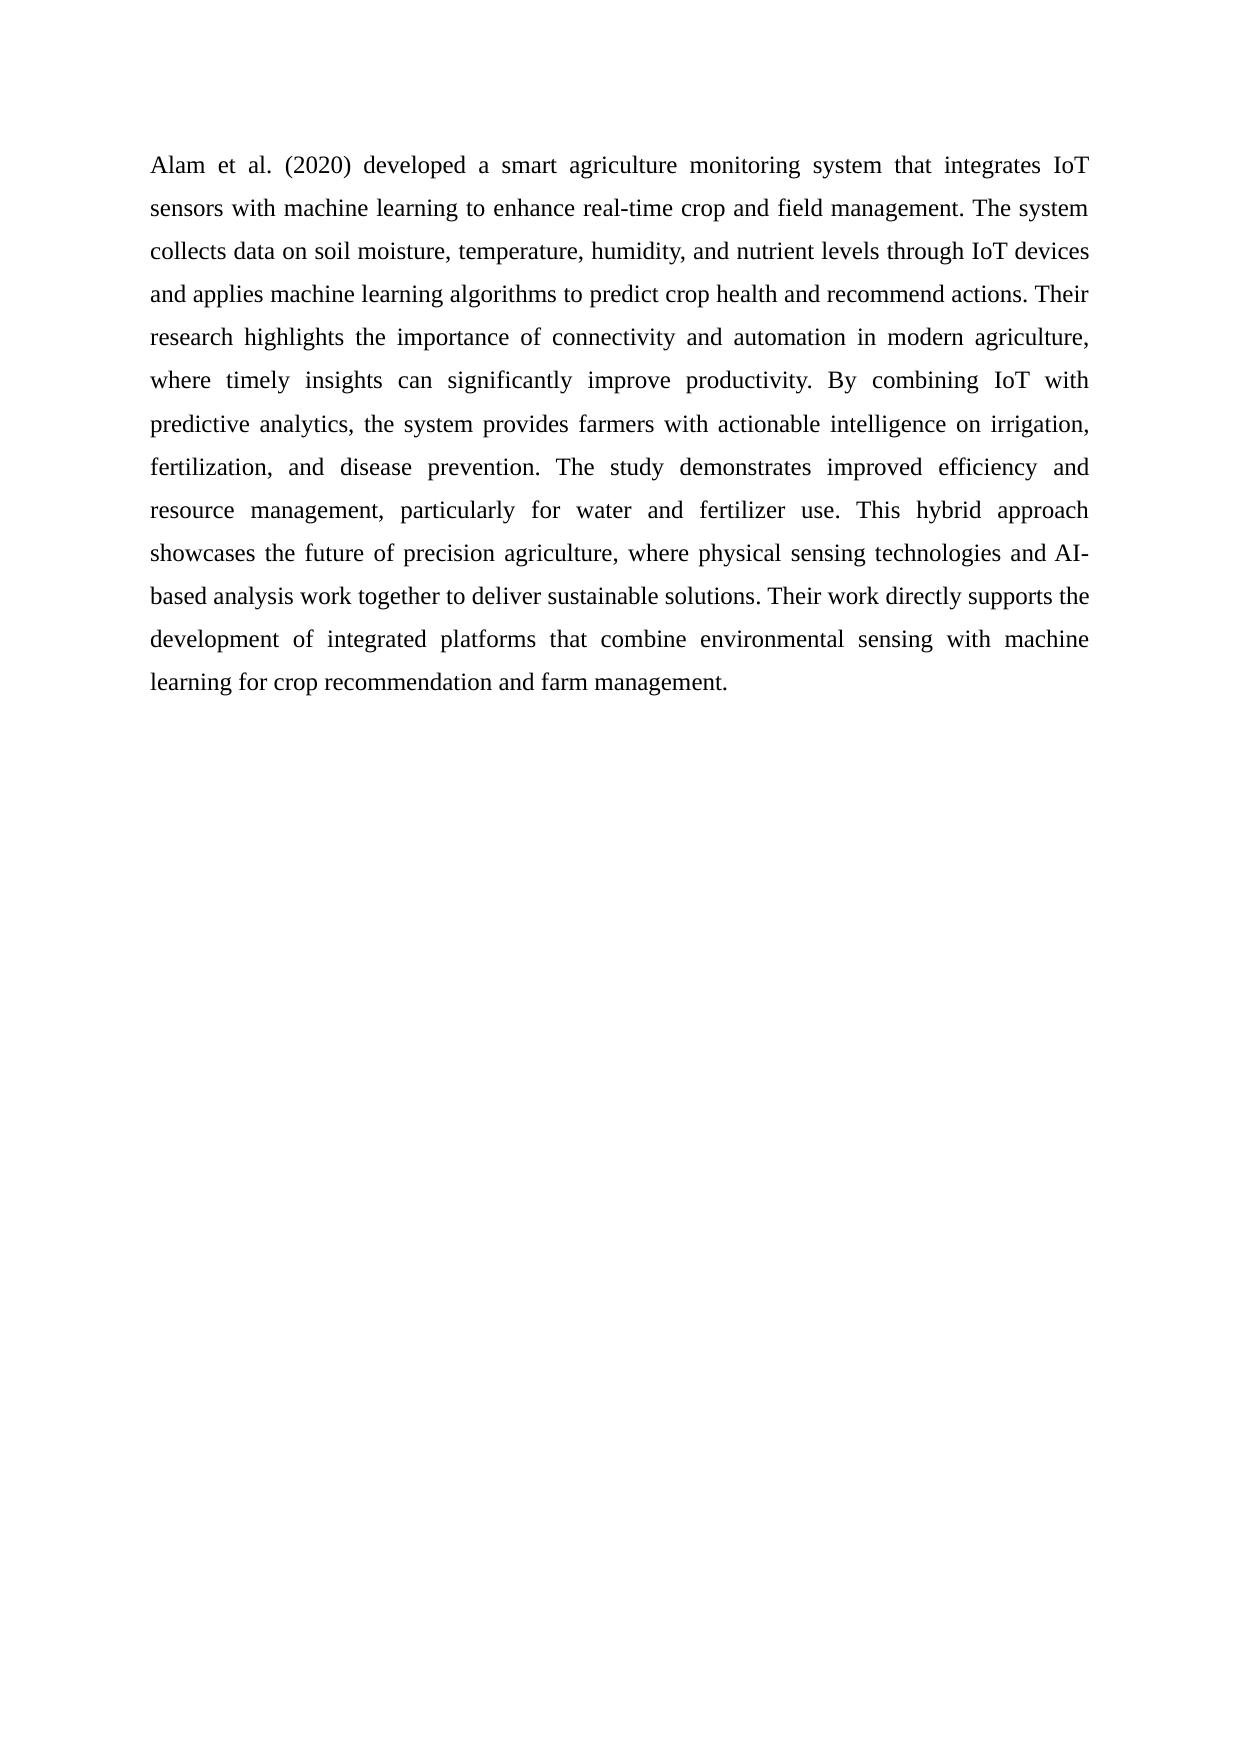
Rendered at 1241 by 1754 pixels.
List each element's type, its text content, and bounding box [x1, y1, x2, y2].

text Alam et al. (2020) developed a smart agriculture monitoring system that integrates IoT sensors with machine learning to enhance real-time crop and field management. The system collects data on soil moisture, temperature, humidity, and nutrient levels through IoT devices and applies machine learning algorithms to predict crop health and recommend actions. Their research highlights the importance of connectivity and automation in modern agriculture, where timely insights can significantly improve productivity. By combining IoT with predictive analytics, the system provides farmers with actionable intelligence on irrigation, fertilization, and disease prevention. The study demonstrates improved efficiency and resource management, particularly for water and fertilizer use. This hybrid approach showcases the future of precision agriculture, where physical sensing technologies and AI-based analysis work together to deliver sustainable solutions. Their work directly supports the development of integrated platforms that combine environmental sensing with machine learning for crop recommendation and farm management. [150, 150, 1090, 696]
